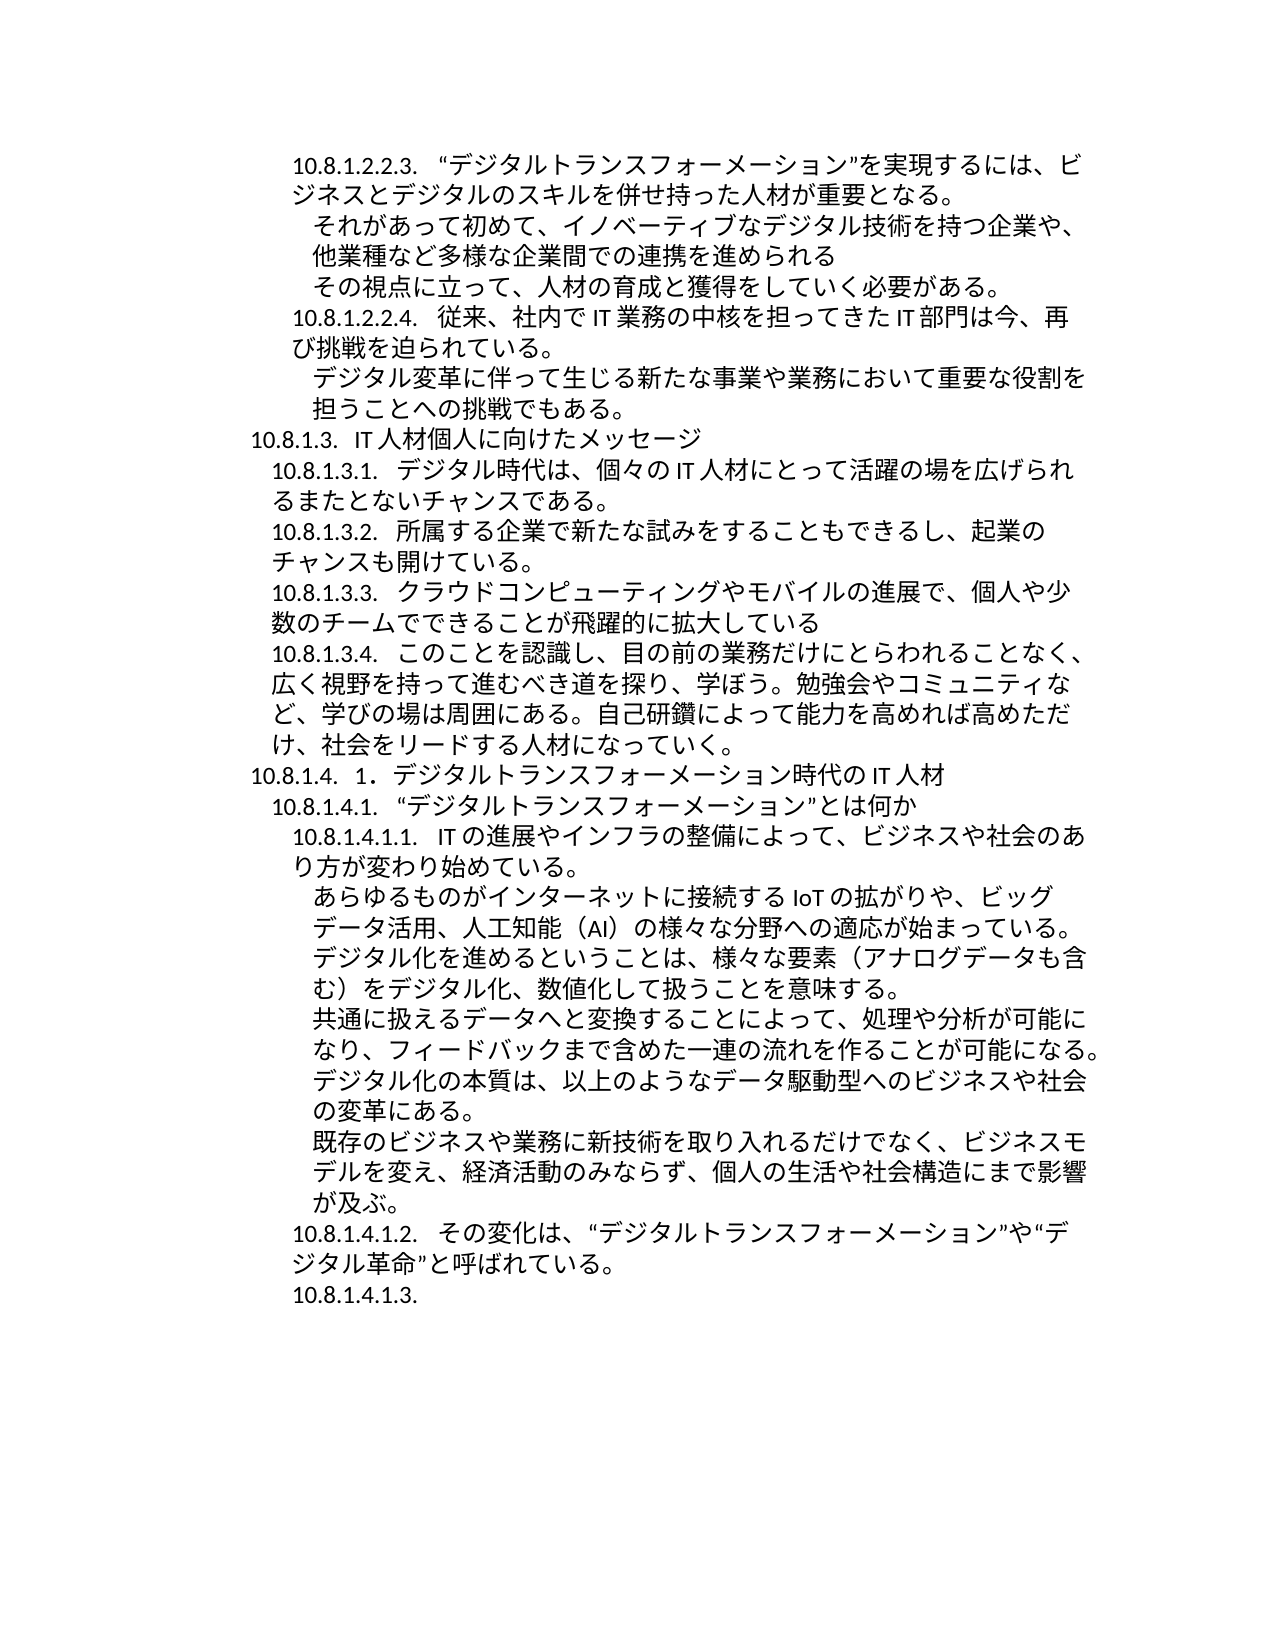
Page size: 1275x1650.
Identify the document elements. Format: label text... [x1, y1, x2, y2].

subtitle デジタル変革に伴って生じる新たな事業や業務において重要な役割を担うことへの挑戦でもある。 [312, 364, 1087, 425]
subtitle 従来、社内でIT業務の中核を担ってきたIT部門は今、再び挑戦を迫られている。 [292, 303, 1087, 364]
subtitle 所属する企業で新たな試みをすることもできるし、起業のチャンスも開けている。 [271, 516, 1087, 577]
subtitle クラウドコンピューティングやモバイルの進展で、個人や少数のチームでできることが飛躍的に拡大している [271, 577, 1087, 638]
subtitle “デジタルトランスフォーメーション”とは何か [271, 791, 1087, 821]
subtitle その視点に立って、人材の育成と獲得をしていく必要がある。 [312, 272, 1087, 303]
subtitle ITの進展やインフラの整備によって、ビジネスや社会のあり方が変わり始めている。 [292, 821, 1087, 882]
subtitle “デジタルトランスフォーメーション”を実現するには、ビジネスとデジタルのスキルを併せ持った人材が重要となる。 [292, 150, 1087, 211]
subtitle それがあって初めて、イノベーティブなデジタル技術を持つ企業や、他業種など多様な企業間での連携を進められる [312, 211, 1087, 272]
subtitle 1．デジタルトランスフォーメーション時代のIT人材 [250, 760, 1087, 791]
subtitle あらゆるものがインターネットに接続するIoTの拡がりや、ビッグデータ活用、人工知能（AI）の様々な分野への適応が始まっている。 [312, 882, 1087, 943]
subtitle その変化は、“デジタルトランスフォーメーション”や“デジタル革命”と呼ばれている。 [292, 1218, 1087, 1279]
subtitle デジタル時代は、個々のIT人材にとって活躍の場を広げられるまたとないチャンスである。 [271, 455, 1087, 516]
subtitle 共通に扱えるデータへと変換することによって、処理や分析が可能になり、フィードバックまで含めた一連の流れを作ることが可能になる。 [312, 1004, 1087, 1066]
subtitle 既存のビジネスや業務に新技術を取り入れるだけでなく、ビジネスモデルを変え、経済活動のみならず、個人の生活や社会構造にまで影響が及ぶ。 [312, 1127, 1087, 1218]
subtitle デジタル化を進めるということは、様々な要素（アナログデータも含む）をデジタル化、数値化して扱うことを意味する。 [312, 943, 1087, 1004]
subtitle このことを認識し、目の前の業務だけにとらわれることなく、広く視野を持って進むべき道を探り、学ぼう。勉強会やコミュニティなど、学びの場は周囲にある。自己研鑽によって能力を高めれば高めただけ、社会をリードする人材になっていく。 [271, 638, 1087, 760]
subtitle デジタル化の本質は、以上のようなデータ駆動型へのビジネスや社会の変革にある。 [312, 1066, 1087, 1127]
subtitle IT人材個人に向けたメッセージ [250, 425, 1087, 455]
